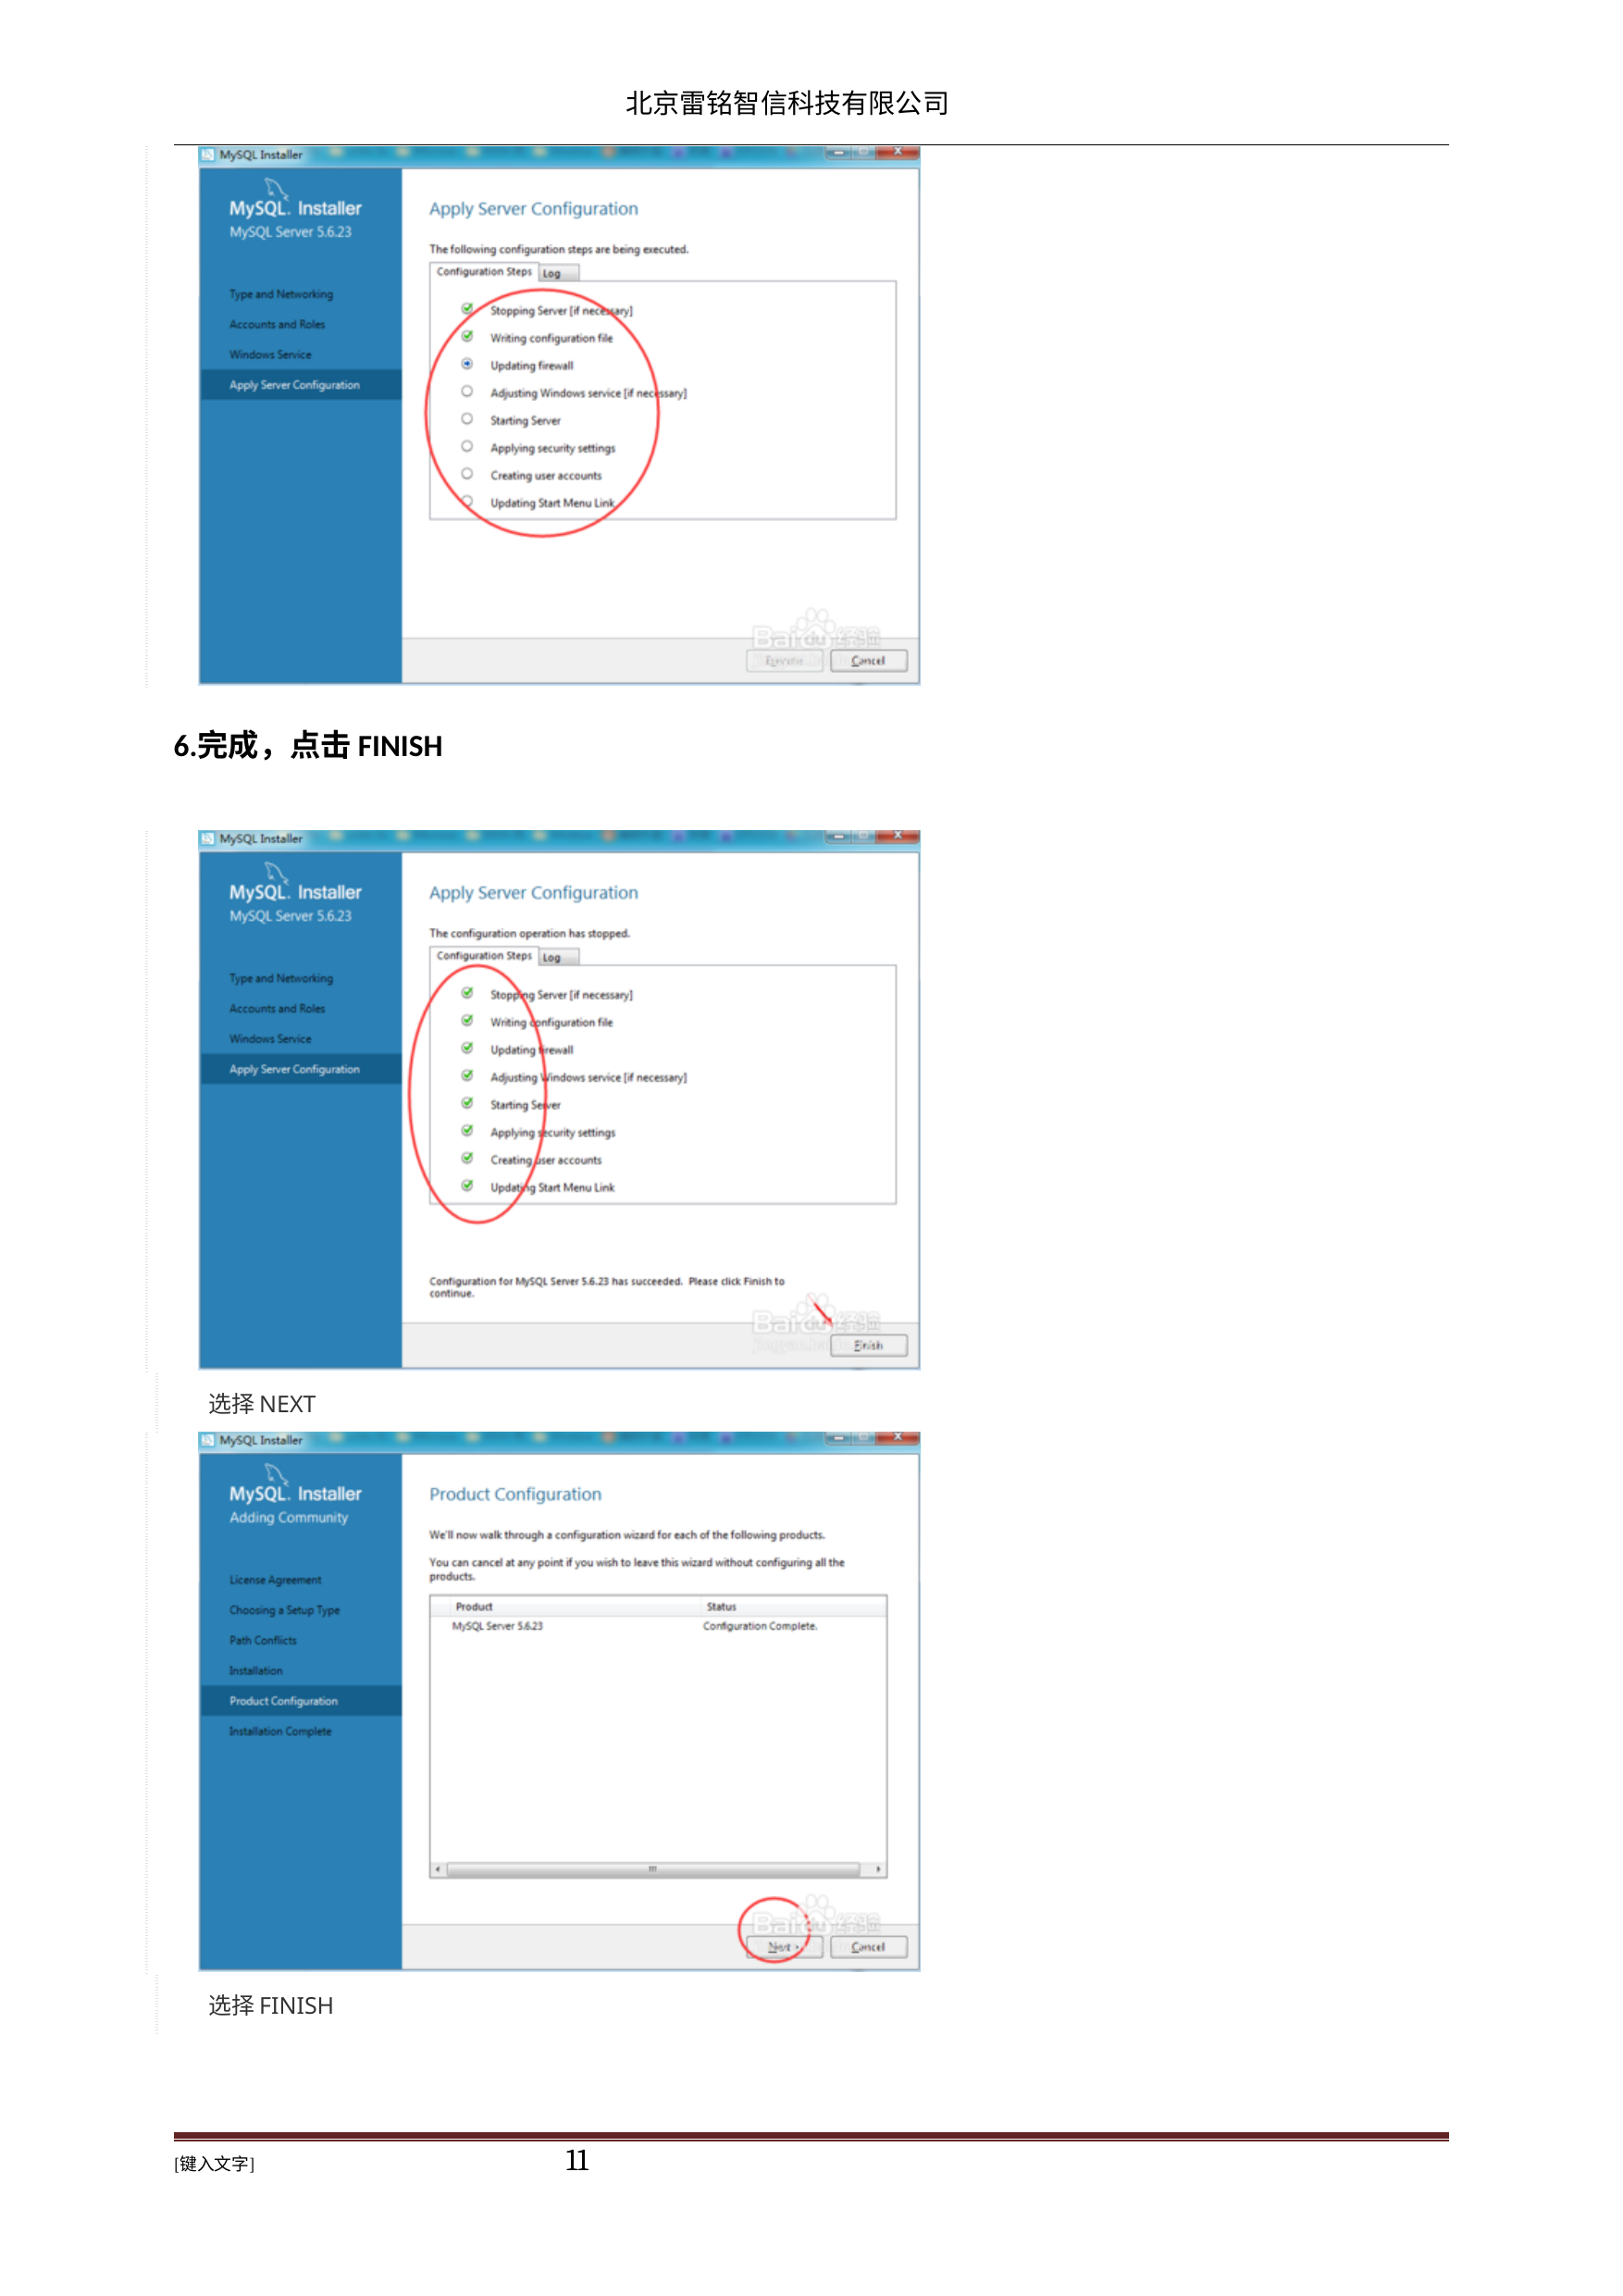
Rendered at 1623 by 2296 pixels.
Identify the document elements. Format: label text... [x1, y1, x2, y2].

text 选择FINISH [155, 1974, 1449, 2034]
subtitle 6.完成，点击FINISH [173, 713, 1449, 773]
text 选择NEXT [155, 1372, 1449, 1433]
picture [198, 146, 922, 686]
picture [198, 830, 922, 1371]
picture [198, 1432, 922, 1972]
